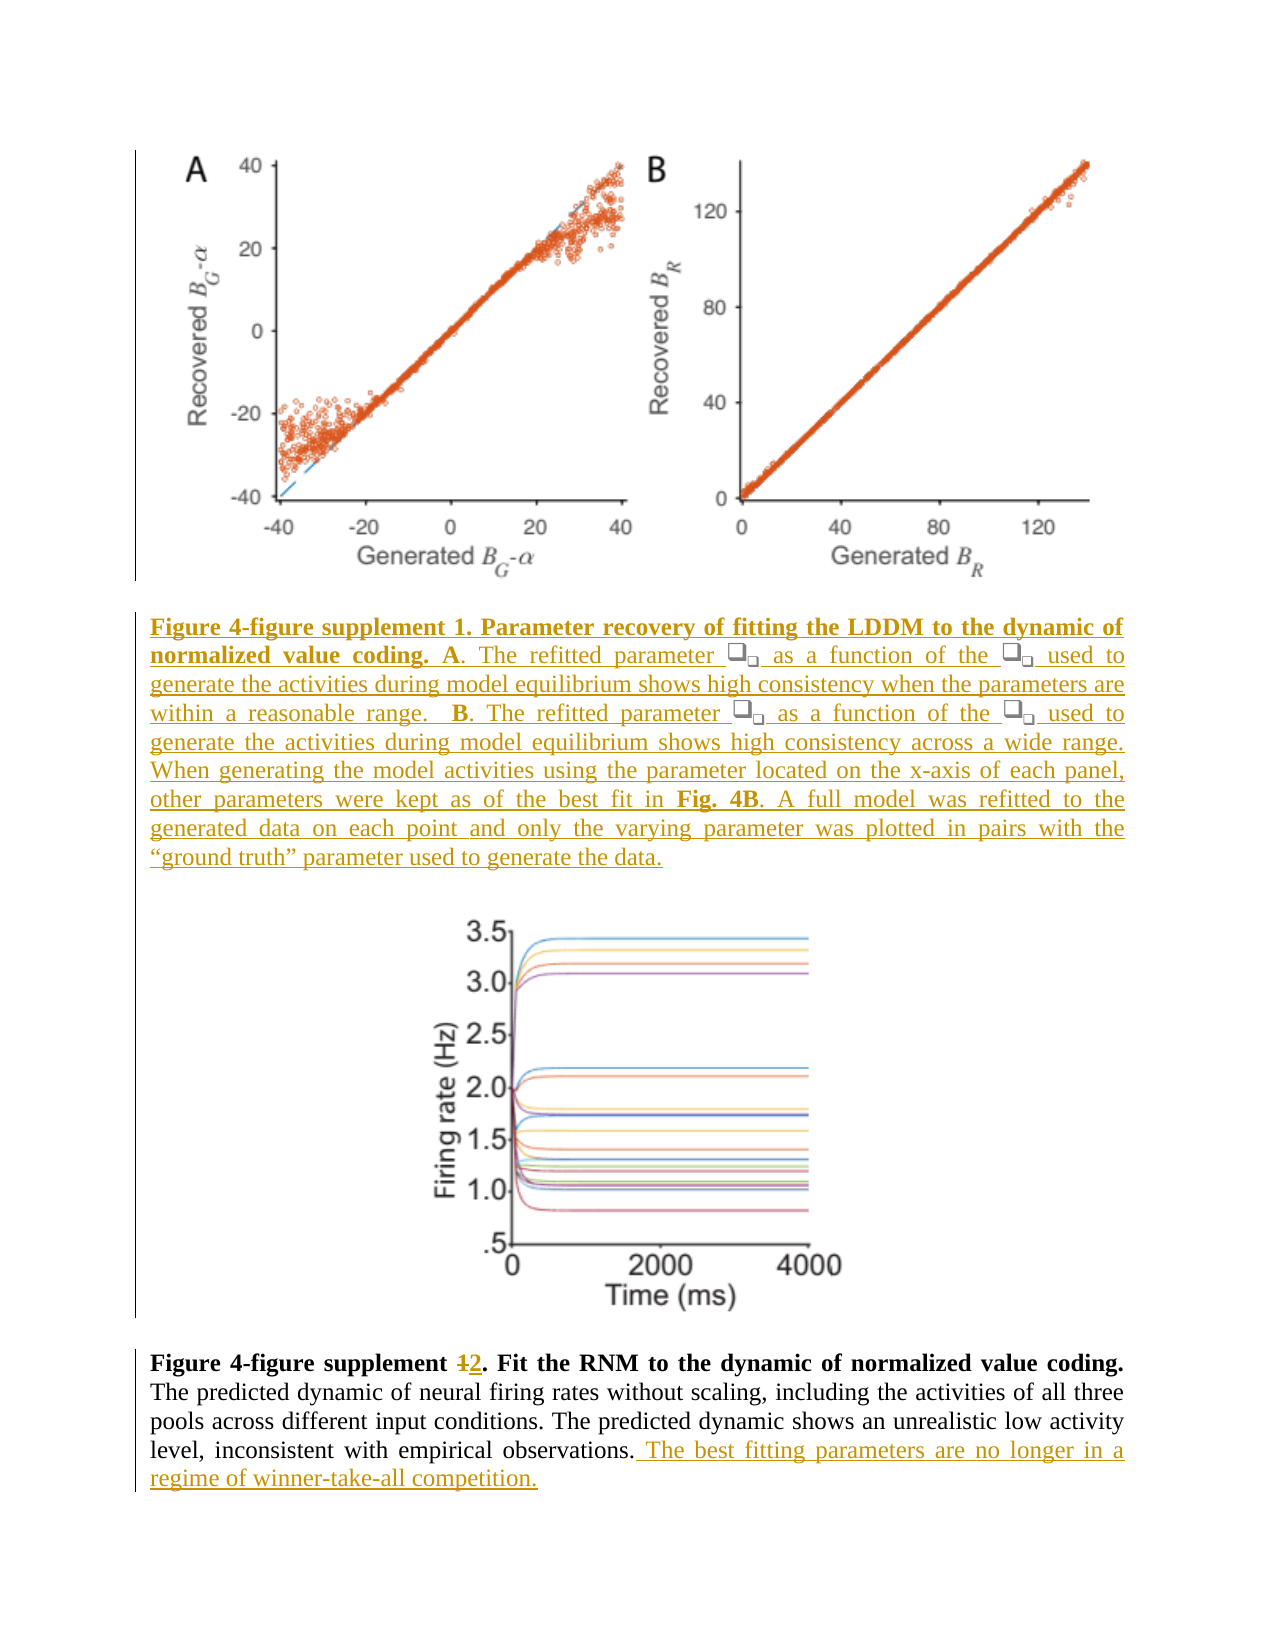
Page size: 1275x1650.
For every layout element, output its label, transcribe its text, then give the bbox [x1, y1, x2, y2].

text Figure 4-figure supplement . Fit the RNM to the dynamic of normalized value coding. The predicted dynamic of neural firing rates without scaling, including the activities of all three pools across different input conditions. The predicted dynamic shows an unrealistic low activity level, inconsistent with empirical observations. [150, 1348, 1125, 1492]
